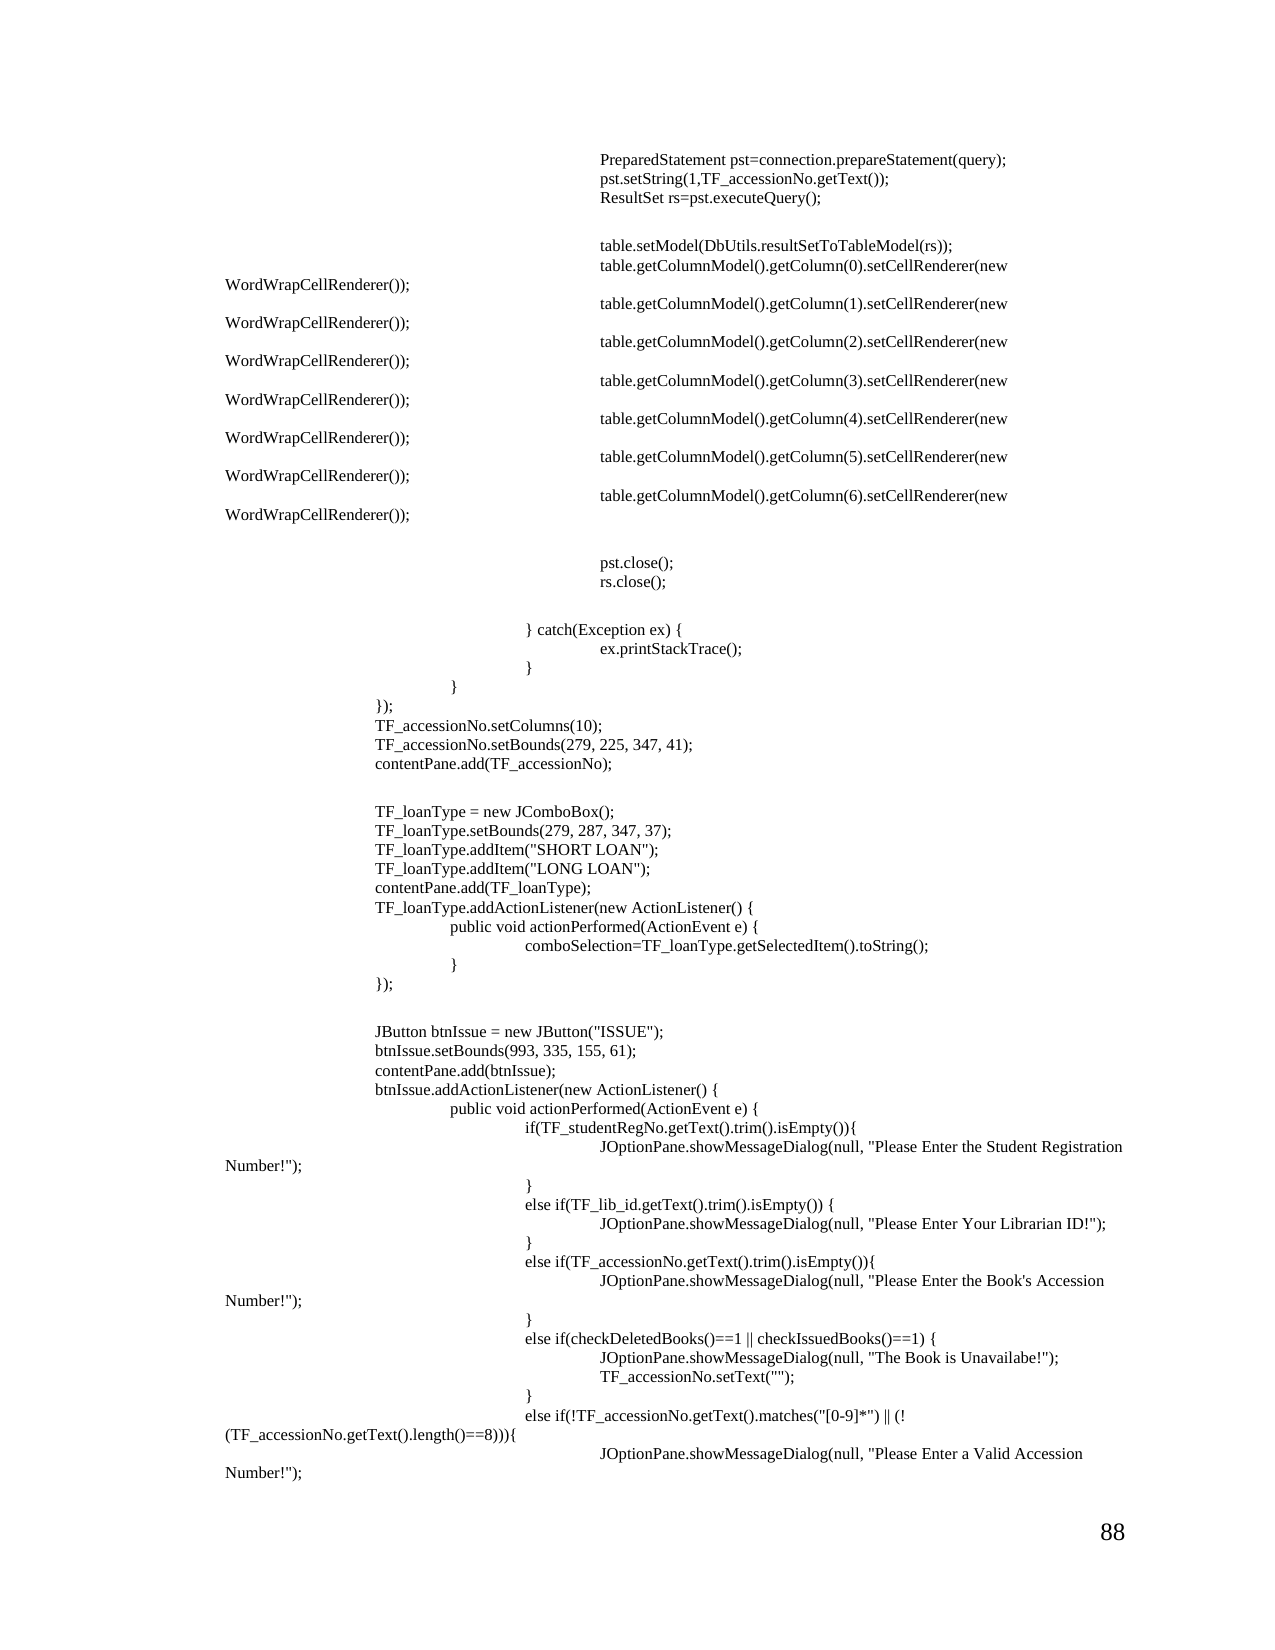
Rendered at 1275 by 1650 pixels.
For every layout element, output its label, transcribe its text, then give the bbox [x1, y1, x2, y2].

text table.setModel(DbUtils.resultSetToTableModel(rs)); [225, 236, 1125, 255]
text } [225, 955, 1125, 974]
text else if(!TF_accessionNo.getText().matches("[0-9]*") || (!(TF_accessionNo.getText().length()==8))){ [225, 1405, 1125, 1444]
text table.getColumnModel().getColumn(1).setCellRenderer(new WordWrapCellRenderer()); [225, 294, 1125, 332]
text TF_loanType.addItem("SHORT LOAN"); [225, 840, 1125, 859]
text } [225, 1233, 1125, 1252]
text JButton btnIssue = new JButton("ISSUE"); [225, 1022, 1125, 1041]
text pst.setString(1,TF_accessionNo.getText()); [225, 169, 1125, 188]
text } [225, 1309, 1125, 1329]
text } [225, 1386, 1125, 1405]
text contentPane.add(btnIssue); [225, 1060, 1125, 1079]
text } [225, 1175, 1125, 1194]
text ResultSet rs=pst.executeQuery(); [225, 188, 1125, 207]
text TF_accessionNo.setBounds(279, 225, 347, 41); [225, 734, 1125, 754]
text else if(TF_lib_id.getText().trim().isEmpty()) { [225, 1194, 1125, 1214]
text JOptionPane.showMessageDialog(null, "Please Enter Your Librarian ID!"); [225, 1214, 1125, 1233]
text pst.close(); [225, 552, 1125, 572]
text public void actionPerformed(ActionEvent e) { [225, 1099, 1125, 1118]
text JOptionPane.showMessageDialog(null, "Please Enter the Student Registration Number!"); [225, 1137, 1125, 1175]
text contentPane.add(TF_loanType); [225, 878, 1125, 897]
text table.getColumnModel().getColumn(5).setCellRenderer(new WordWrapCellRenderer()); [225, 447, 1125, 485]
text JOptionPane.showMessageDialog(null, "The Book is Unavailabe!"); [225, 1348, 1125, 1367]
text if(TF_studentRegNo.getText().trim().isEmpty()){ [225, 1118, 1125, 1137]
text JOptionPane.showMessageDialog(null, "Please Enter the Book's Accession Number!"); [225, 1271, 1125, 1309]
text btnIssue.setBounds(993, 335, 155, 61); [225, 1041, 1125, 1060]
text TF_loanType.setBounds(279, 287, 347, 37); [225, 821, 1125, 840]
text btnIssue.addActionListener(new ActionListener() { [225, 1079, 1125, 1099]
text TF_loanType.addActionListener(new ActionListener() { [225, 897, 1125, 917]
text table.getColumnModel().getColumn(2).setCellRenderer(new WordWrapCellRenderer()); [225, 332, 1125, 370]
text contentPane.add(TF_accessionNo); [225, 754, 1125, 773]
text TF_loanType = new JComboBox(); [225, 802, 1125, 821]
text public void actionPerformed(ActionEvent e) { [225, 917, 1125, 936]
text PreparedStatement pst=connection.prepareStatement(query); [225, 150, 1125, 169]
text table.getColumnModel().getColumn(3).setCellRenderer(new WordWrapCellRenderer()); [225, 370, 1125, 409]
text TF_accessionNo.setText(""); [225, 1367, 1125, 1386]
text table.getColumnModel().getColumn(4).setCellRenderer(new WordWrapCellRenderer()); [225, 409, 1125, 447]
text else if(checkDeletedBooks()==1 || checkIssuedBooks()==1) { [225, 1329, 1125, 1348]
text else if(TF_accessionNo.getText().trim().isEmpty()){ [225, 1252, 1125, 1271]
text }); [225, 974, 1125, 993]
text JOptionPane.showMessageDialog(null, "Please Enter a Valid Accession Number!"); [225, 1444, 1125, 1482]
text }); [225, 696, 1125, 715]
text TF_accessionNo.setColumns(10); [225, 715, 1125, 734]
text } [225, 677, 1125, 696]
text table.getColumnModel().getColumn(6).setCellRenderer(new WordWrapCellRenderer()); [225, 485, 1125, 524]
text comboSelection=TF_loanType.getSelectedItem().toString(); [225, 936, 1125, 955]
text } catch(Exception ex) { [225, 619, 1125, 639]
text TF_loanType.addItem("LONG LOAN"); [225, 859, 1125, 878]
text rs.close(); [225, 572, 1125, 591]
text ex.printStackTrace(); [225, 639, 1125, 658]
text table.getColumnModel().getColumn(0).setCellRenderer(new WordWrapCellRenderer()); [225, 255, 1125, 294]
text } [225, 658, 1125, 677]
